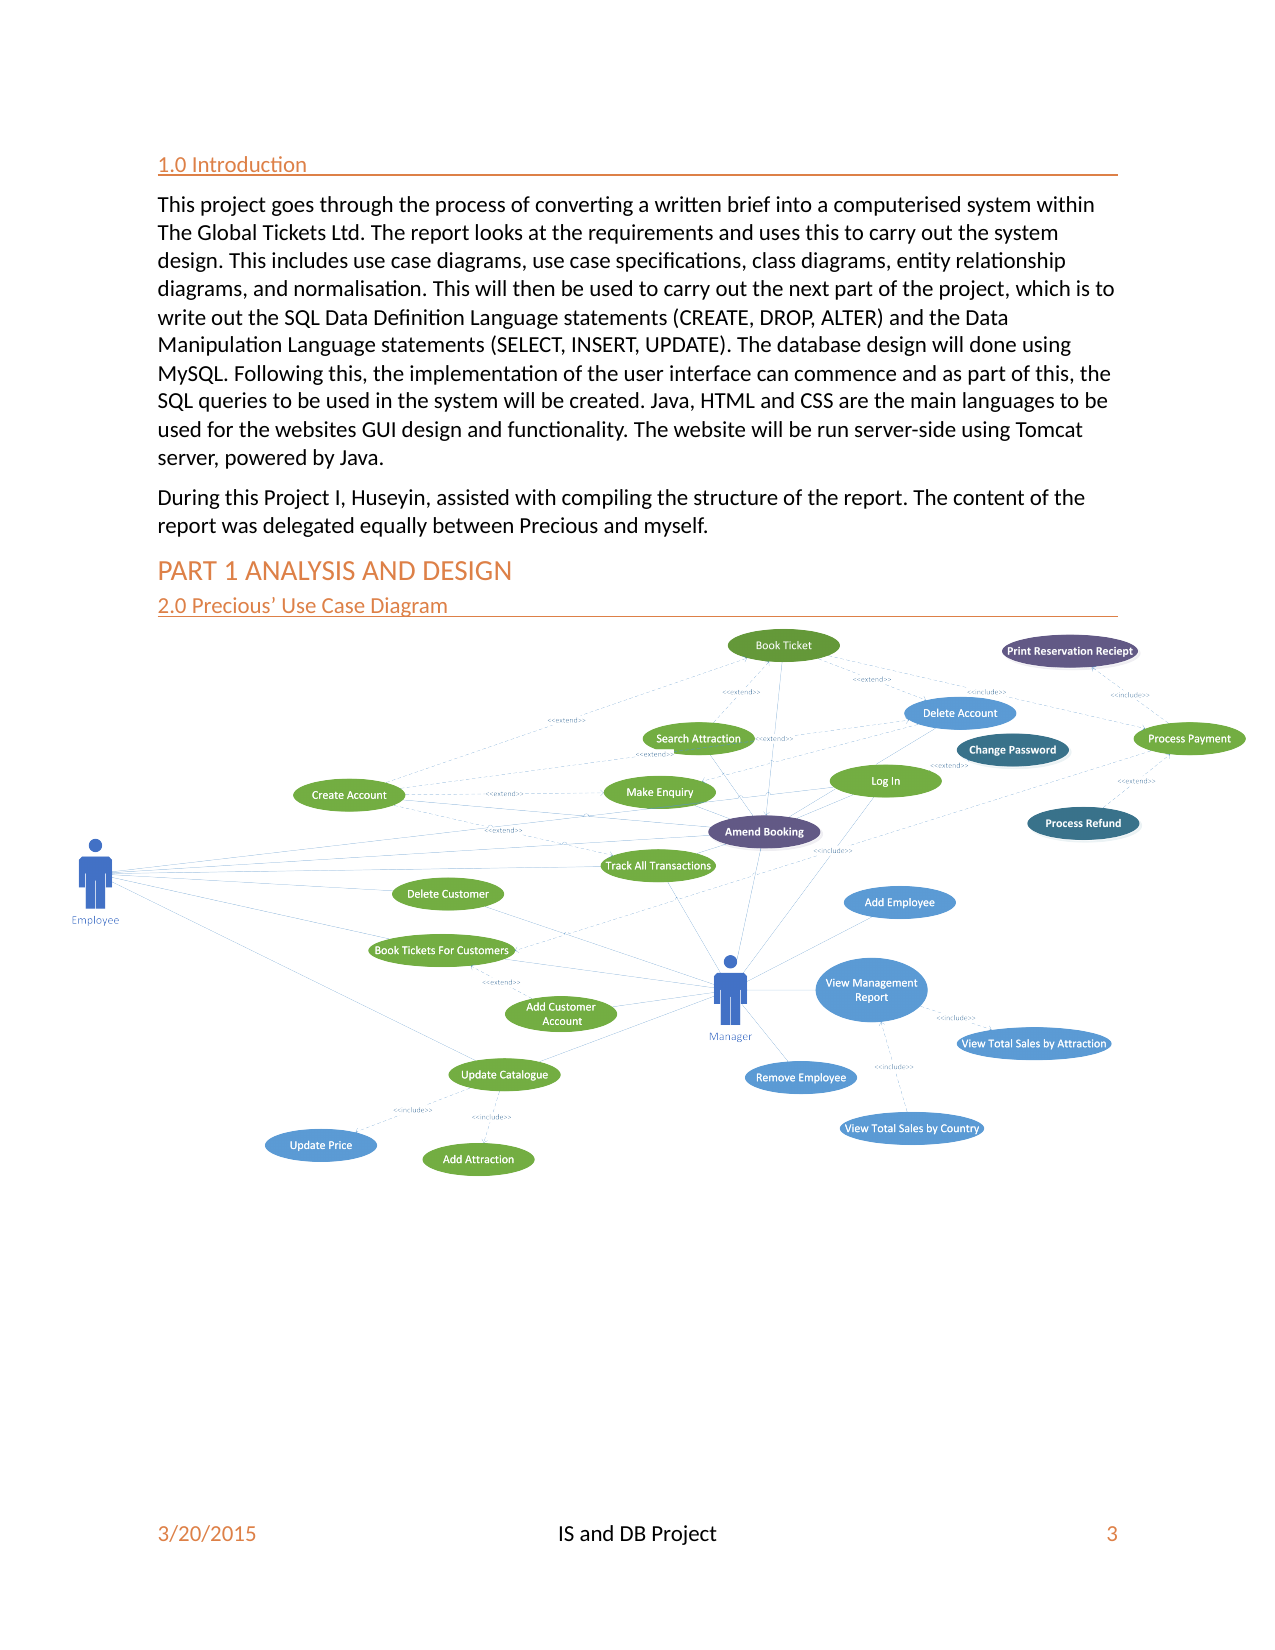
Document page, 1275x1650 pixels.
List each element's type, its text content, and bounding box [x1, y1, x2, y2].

picture [65, 628, 1247, 1177]
text 2.0 Precious’ Use Case Diagram [157, 592, 1117, 616]
text This project goes through the process of converting a written brief into a computerised system within The Global Tickets Ltd. The report looks at the requirements and uses this to carry out the system design. This includes use case diagrams, use case specifications, class diagrams, entity relationship diagrams, and normalisation. This will then be used to carry out the next part of the project, which is to write out the SQL Data Definition Language statements (CREATE, DROP, ALTER) and the Data Manipulation Language statements (SELECT, INSERT, UPDATE). The database design will done using MySQL. Following this, the implementation of the user interface can commence and as part of this, the SQL queries to be used in the system will be created. Java, HTML and CSS are the main languages to be used for the websites GUI design and functionality. The website will be run server-side using Tomcat server, powered by Java. [157, 191, 1117, 471]
subtitle Part 1 ANALYSIS AND DESIGN [157, 552, 1117, 587]
text During this Project I, Huseyin, assisted with compiling the structure of the report. The content of the report was delegated equally between Precious and myself. [157, 483, 1117, 539]
text 1.0 Introduction [157, 150, 1117, 174]
